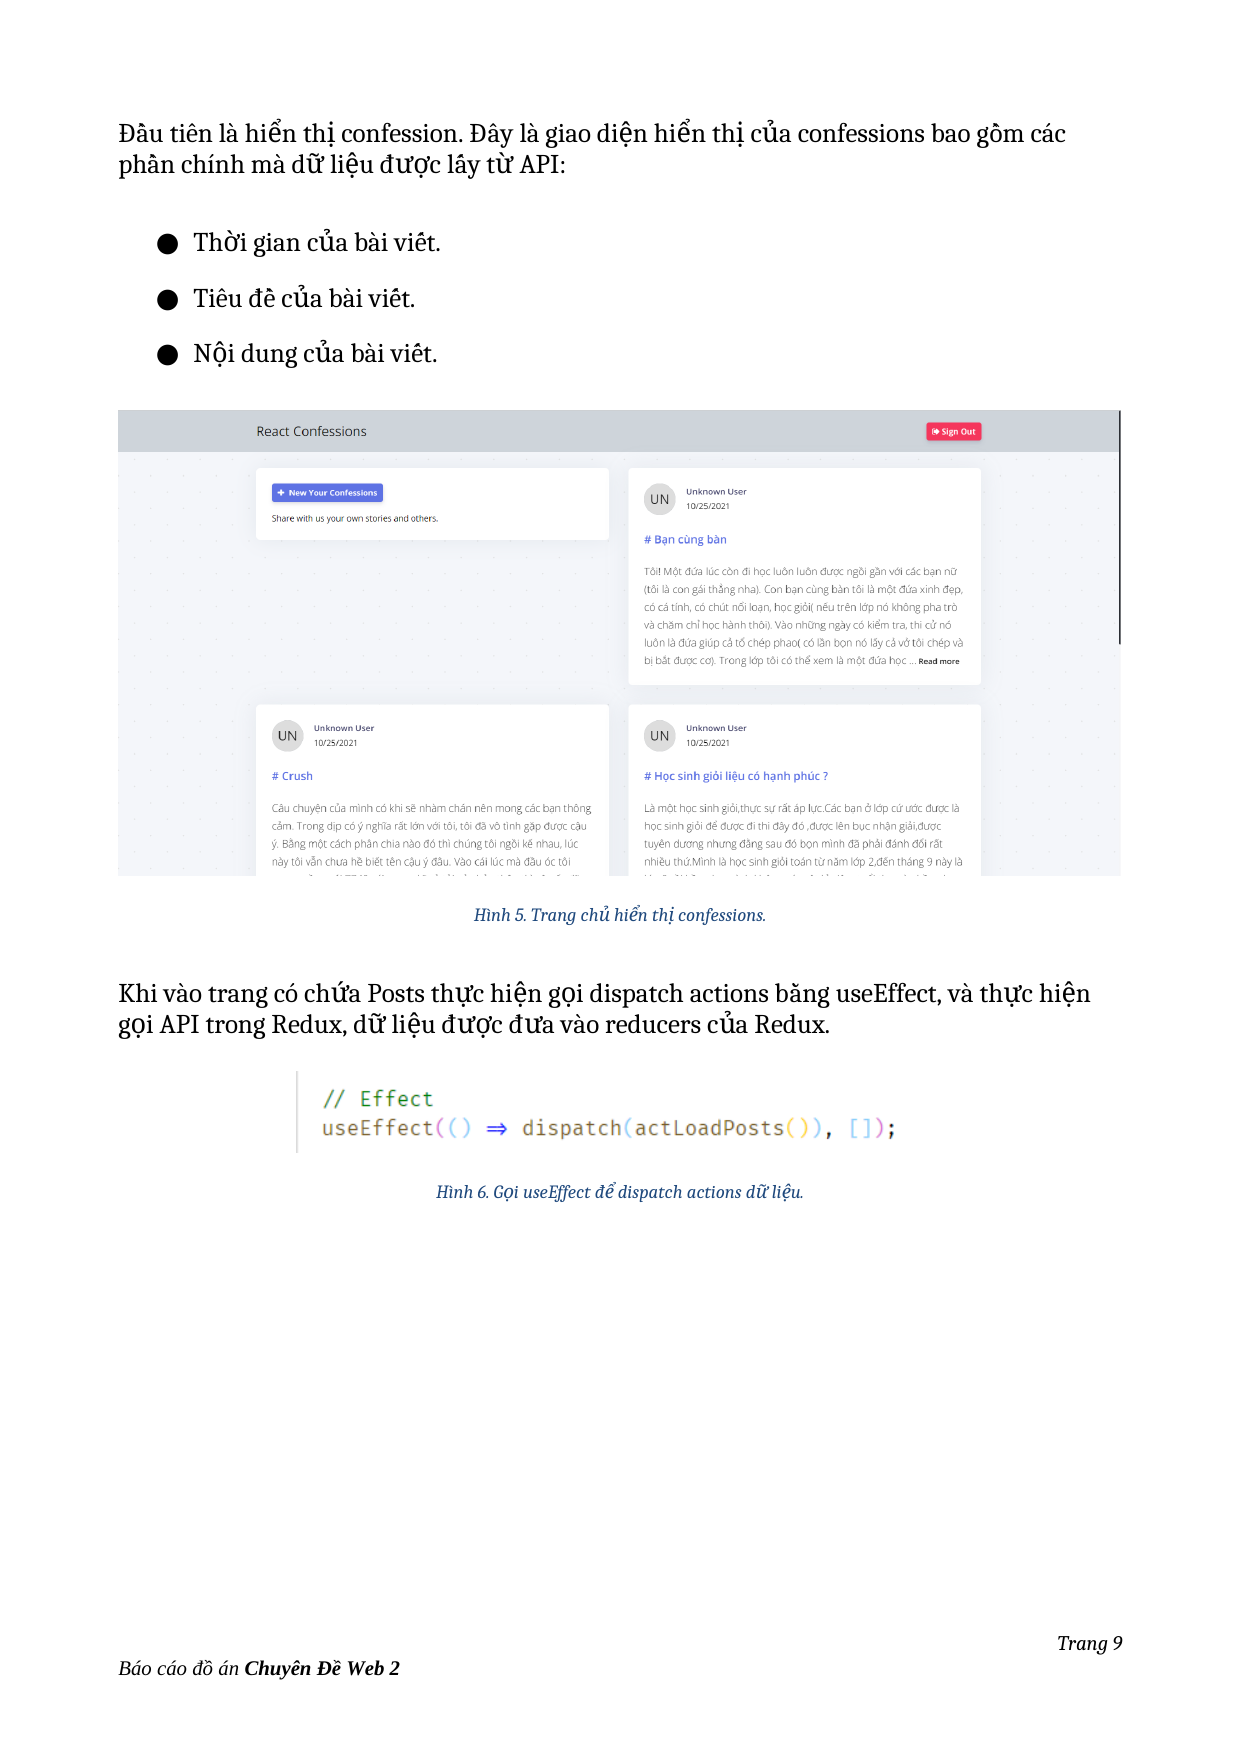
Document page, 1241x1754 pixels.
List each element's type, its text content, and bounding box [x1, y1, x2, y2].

text Hình . Trang chủ hiển thị confessions. [118, 904, 1122, 926]
text Khi vào trang có chứa Posts thực hiện gọi dispatch actions bằng useEffect, và thực hiện gọi API trong Redux, dữ liệu được đưa vào reducers của Redux. [118, 978, 1122, 1040]
text Đầu tiên là hiển thị confession. Đây là giao diện hiển thị của confessions bao gồm các phần chính mà dữ liệu được lấy từ API: [118, 118, 1122, 180]
list Nội dung của bài viết. [156, 323, 1122, 378]
picture [295, 1071, 945, 1153]
picture [118, 409, 1121, 876]
list Thời gian của bài viết. [156, 212, 1122, 267]
list Tiêu đề của bài viết. [156, 267, 1122, 323]
text Hình . Gọi useEffect để dispatch actions dữ liệu. [118, 1181, 1122, 1203]
